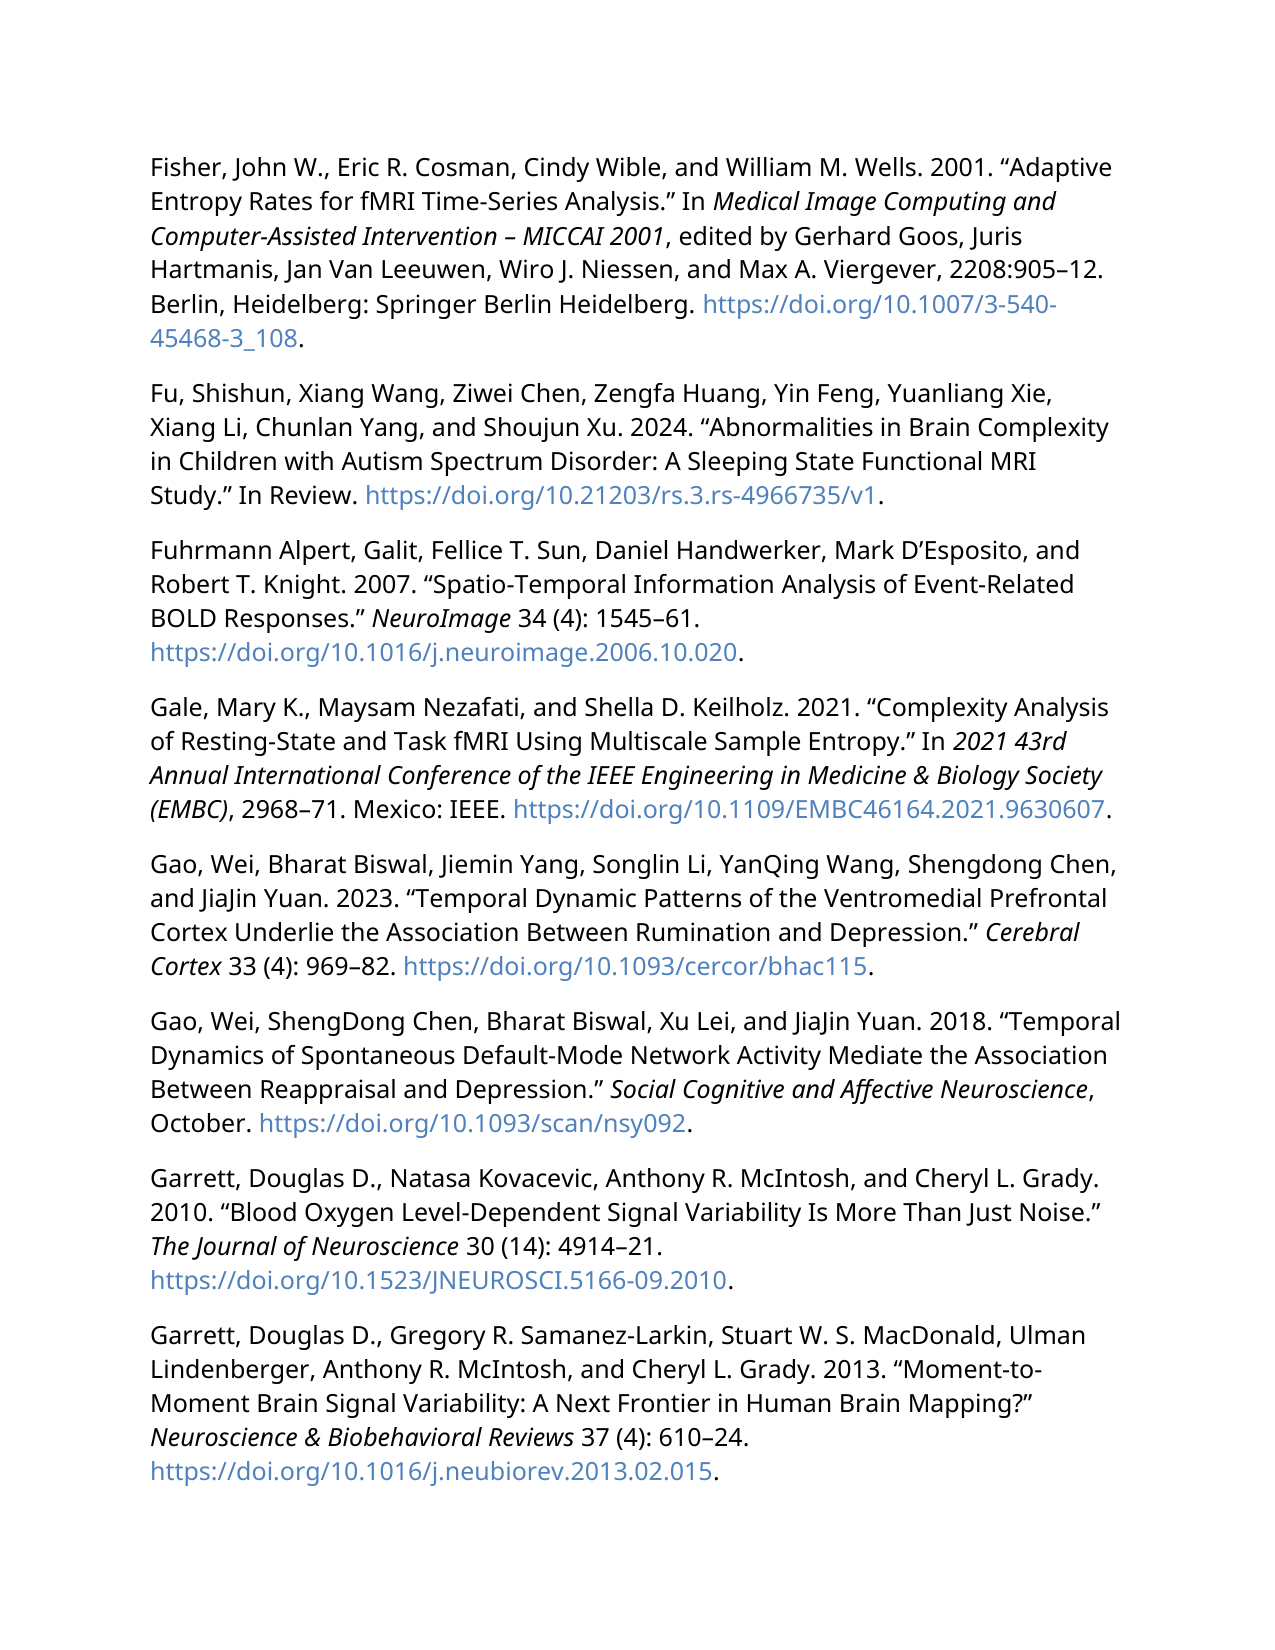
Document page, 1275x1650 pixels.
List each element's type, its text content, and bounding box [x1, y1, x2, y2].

text Garrett, Douglas D., Gregory R. Samanez-Larkin, Stuart W. S. MacDonald, Ulman Lindenberger, Anthony R. McIntosh, and Cheryl L. Grady. 2013. “Moment-to-Moment Brain Signal Variability: A Next Frontier in Human Brain Mapping?” Neuroscience & Biobehavioral Reviews 37 (4): 610–24. https://doi.org/10.1016/j.neubiorev.2013.02.015. [150, 1318, 1125, 1488]
text Gale, Mary K., Maysam Nezafati, and Shella D. Keilholz. 2021. “Complexity Analysis of Resting-State and Task fMRI Using Multiscale Sample Entropy.” In 2021 43rd Annual International Conference of the IEEE Engineering in Medicine & Biology Society (EMBC), 2968–71. Mexico: IEEE. https://doi.org/10.1109/EMBC46164.2021.9630607. [150, 689, 1125, 826]
text Fu, Shishun, Xiang Wang, Ziwei Chen, Zengfa Huang, Yin Feng, Yuanliang Xie, Xiang Li, Chunlan Yang, and Shoujun Xu. 2024. “Abnormalities in Brain Complexity in Children with Autism Spectrum Disorder: A Sleeping State Functional MRI Study.” In Review. https://doi.org/10.21203/rs.3.rs-4966735/v1. [150, 375, 1125, 511]
text Gao, Wei, ShengDong Chen, Bharat Biswal, Xu Lei, and JiaJin Yuan. 2018. “Temporal Dynamics of Spontaneous Default-Mode Network Activity Mediate the Association Between Reappraisal and Depression.” Social Cognitive and Affective Neuroscience, October. https://doi.org/10.1093/scan/nsy092. [150, 1003, 1125, 1140]
text Gao, Wei, Bharat Biswal, Jiemin Yang, Songlin Li, YanQing Wang, Shengdong Chen, and JiaJin Yuan. 2023. “Temporal Dynamic Patterns of the Ventromedial Prefrontal Cortex Underlie the Association Between Rumination and Depression.” Cerebral Cortex 33 (4): 969–82. https://doi.org/10.1093/cercor/bhac115. [150, 846, 1125, 983]
text Fuhrmann Alpert, Galit, Fellice T. Sun, Daniel Handwerker, Mark D’Esposito, and Robert T. Knight. 2007. “Spatio-Temporal Information Analysis of Event-Related BOLD Responses.” NeuroImage 34 (4): 1545–61. https://doi.org/10.1016/j.neuroimage.2006.10.020. [150, 532, 1125, 668]
text Garrett, Douglas D., Natasa Kovacevic, Anthony R. McIntosh, and Cheryl L. Grady. 2010. “Blood Oxygen Level-Dependent Signal Variability Is More Than Just Noise.” The Journal of Neuroscience 30 (14): 4914–21. https://doi.org/10.1523/JNEUROSCI.5166-09.2010. [150, 1161, 1125, 1297]
text Fisher, John W., Eric R. Cosman, Cindy Wible, and William M. Wells. 2001. “Adaptive Entropy Rates for fMRI Time-Series Analysis.” In Medical Image Computing and Computer-Assisted Intervention – MICCAI 2001, edited by Gerhard Goos, Juris Hartmanis, Jan Van Leeuwen, Wiro J. Niessen, and Max A. Viergever, 2208:905–12. Berlin, Heidelberg: Springer Berlin Heidelberg. https://doi.org/10.1007/3-540-45468-3_108. [150, 150, 1125, 354]
